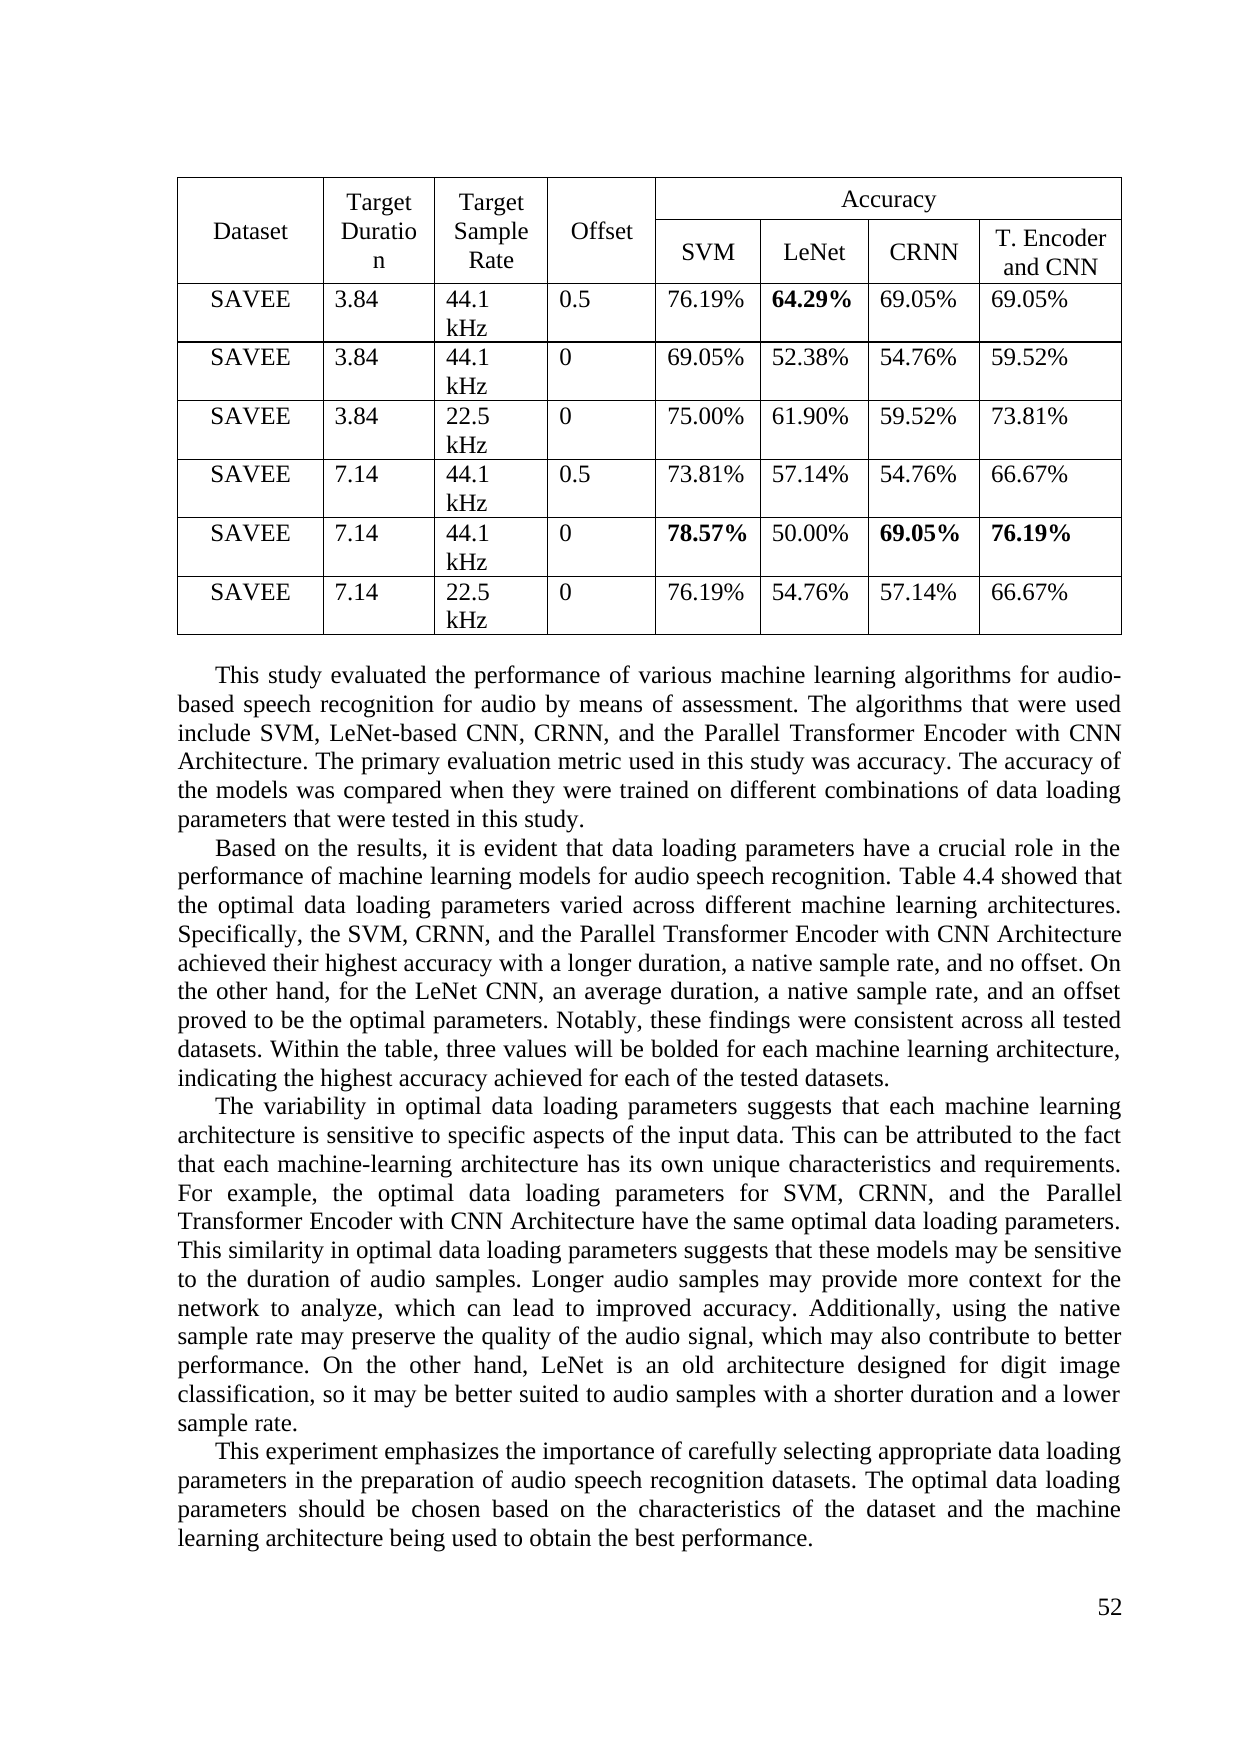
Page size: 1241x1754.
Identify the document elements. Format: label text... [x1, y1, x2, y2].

table_header Dataset [178, 178, 323, 283]
table_cell 44.1 kHz [435, 518, 547, 576]
table_header Accuracy [656, 178, 1121, 219]
table_cell 66.67% [980, 460, 1121, 517]
text The variability in optimal data loading parameters suggests that each machine learning architecture is sensitive to specific aspects of the input data. This can be attributed to the fact that each machine-learning architecture has its own unique characteristics and requirements. For example, the optimal data loading parameters for SVM, CRNN, and the Parallel Transformer Encoder with CNN Architecture have the same optimal data loading parameters. This similarity in optimal data loading parameters suggests that these models may be sensitive to the duration of audio samples. Longer audio samples may provide more context for the network to analyze, which can lead to improved accuracy. Additionally, using the native sample rate may preserve the quality of the audio signal, which may also contribute to better performance. On the other hand, LeNet is an old architecture designed for digit image classification, so it may be better suited to audio samples with a shorter duration and a lower sample rate. [177, 1091, 1122, 1436]
table_cell 54.76% [869, 460, 979, 517]
table_cell SAVEE [178, 284, 323, 341]
table_header Offset [548, 178, 655, 283]
table_cell 73.81% [980, 401, 1121, 458]
table_cell 7.14 [324, 518, 434, 576]
table_cell 44.1 kHz [435, 284, 547, 341]
table_cell 3.84 [324, 343, 434, 400]
table_cell 69.05% [869, 284, 979, 341]
table_cell 66.67% [980, 577, 1121, 634]
table_cell 76.19% [656, 577, 760, 634]
table_cell 54.76% [869, 343, 979, 400]
table_cell 3.84 [324, 284, 434, 341]
table_cell CRNN [869, 220, 979, 283]
table_cell 0 [548, 401, 655, 458]
table_cell 69.05% [869, 518, 979, 576]
table_cell 0.5 [548, 460, 655, 517]
table_cell SAVEE [178, 343, 323, 400]
table_cell 78.57% [656, 518, 760, 576]
text This study evaluated the performance of various machine learning algorithms for audio-based speech recognition for audio by means of assessment. The algorithms that were used include SVM, LeNet-based CNN, CRNN, and the Parallel Transformer Encoder with CNN Architecture. The primary evaluation metric used in this study was accuracy. The accuracy of the models was compared when they were trained on different combinations of data loading parameters that were tested in this study. [177, 660, 1122, 833]
table_cell 22.5 kHz [435, 401, 547, 458]
table_cell 59.52% [980, 343, 1121, 400]
text This experiment emphasizes the importance of carefully selecting appropriate data loading parameters in the preparation of audio speech recognition datasets. The optimal data loading parameters should be chosen based on the characteristics of the dataset and the machine learning architecture being used to obtain the best performance. [177, 1436, 1122, 1551]
table_cell 0 [548, 518, 655, 576]
table_cell LeNet [761, 220, 868, 283]
table_cell 7.14 [324, 577, 434, 634]
table_cell 22.5 kHz [435, 577, 547, 634]
table_cell 52.38% [761, 343, 868, 400]
table_cell 76.19% [980, 518, 1121, 576]
table_cell SAVEE [178, 401, 323, 458]
table_cell SVM [656, 220, 760, 283]
table_cell 44.1 kHz [435, 343, 547, 400]
table_header Target Sample Rate [435, 178, 547, 283]
table_cell 76.19% [656, 284, 760, 341]
table_cell 0.5 [548, 284, 655, 341]
table_cell 69.05% [656, 343, 760, 400]
table_cell 44.1 kHz [435, 460, 547, 517]
table_cell 7.14 [324, 460, 434, 517]
table_cell 73.81% [656, 460, 760, 517]
table_header Target Duration [324, 178, 434, 283]
table_cell 61.90% [761, 401, 868, 458]
table_cell 69.05% [980, 284, 1121, 341]
table_cell 0 [548, 577, 655, 634]
table_cell T. Encoder and CNN [980, 220, 1121, 283]
table_cell 59.52% [869, 401, 979, 458]
table_cell 3.84 [324, 401, 434, 458]
table_cell 75.00% [656, 401, 760, 458]
table_cell 57.14% [869, 577, 979, 634]
table_cell 54.76% [761, 577, 868, 634]
table_cell SAVEE [178, 577, 323, 634]
table_cell 64.29% [761, 284, 868, 341]
text Based on the results, it is evident that data loading parameters have a crucial role in the performance of machine learning models for audio speech recognition. Table 4.4 showed that the optimal data loading parameters varied across different machine learning architectures. Specifically, the SVM, CRNN, and the Parallel Transformer Encoder with CNN Architecture achieved their highest accuracy with a longer duration, a native sample rate, and no offset. On the other hand, for the LeNet CNN, an average duration, a native sample rate, and an offset proved to be the optimal parameters. Notably, these findings were consistent across all tested datasets. Within the table, three values will be bolded for each machine learning architecture, indicating the highest accuracy achieved for each of the tested datasets. [177, 833, 1122, 1091]
table_cell SAVEE [178, 460, 323, 517]
table_cell SAVEE [178, 518, 323, 576]
table_cell 57.14% [761, 460, 868, 517]
table_cell 50.00% [761, 518, 868, 576]
table_cell 0 [548, 343, 655, 400]
